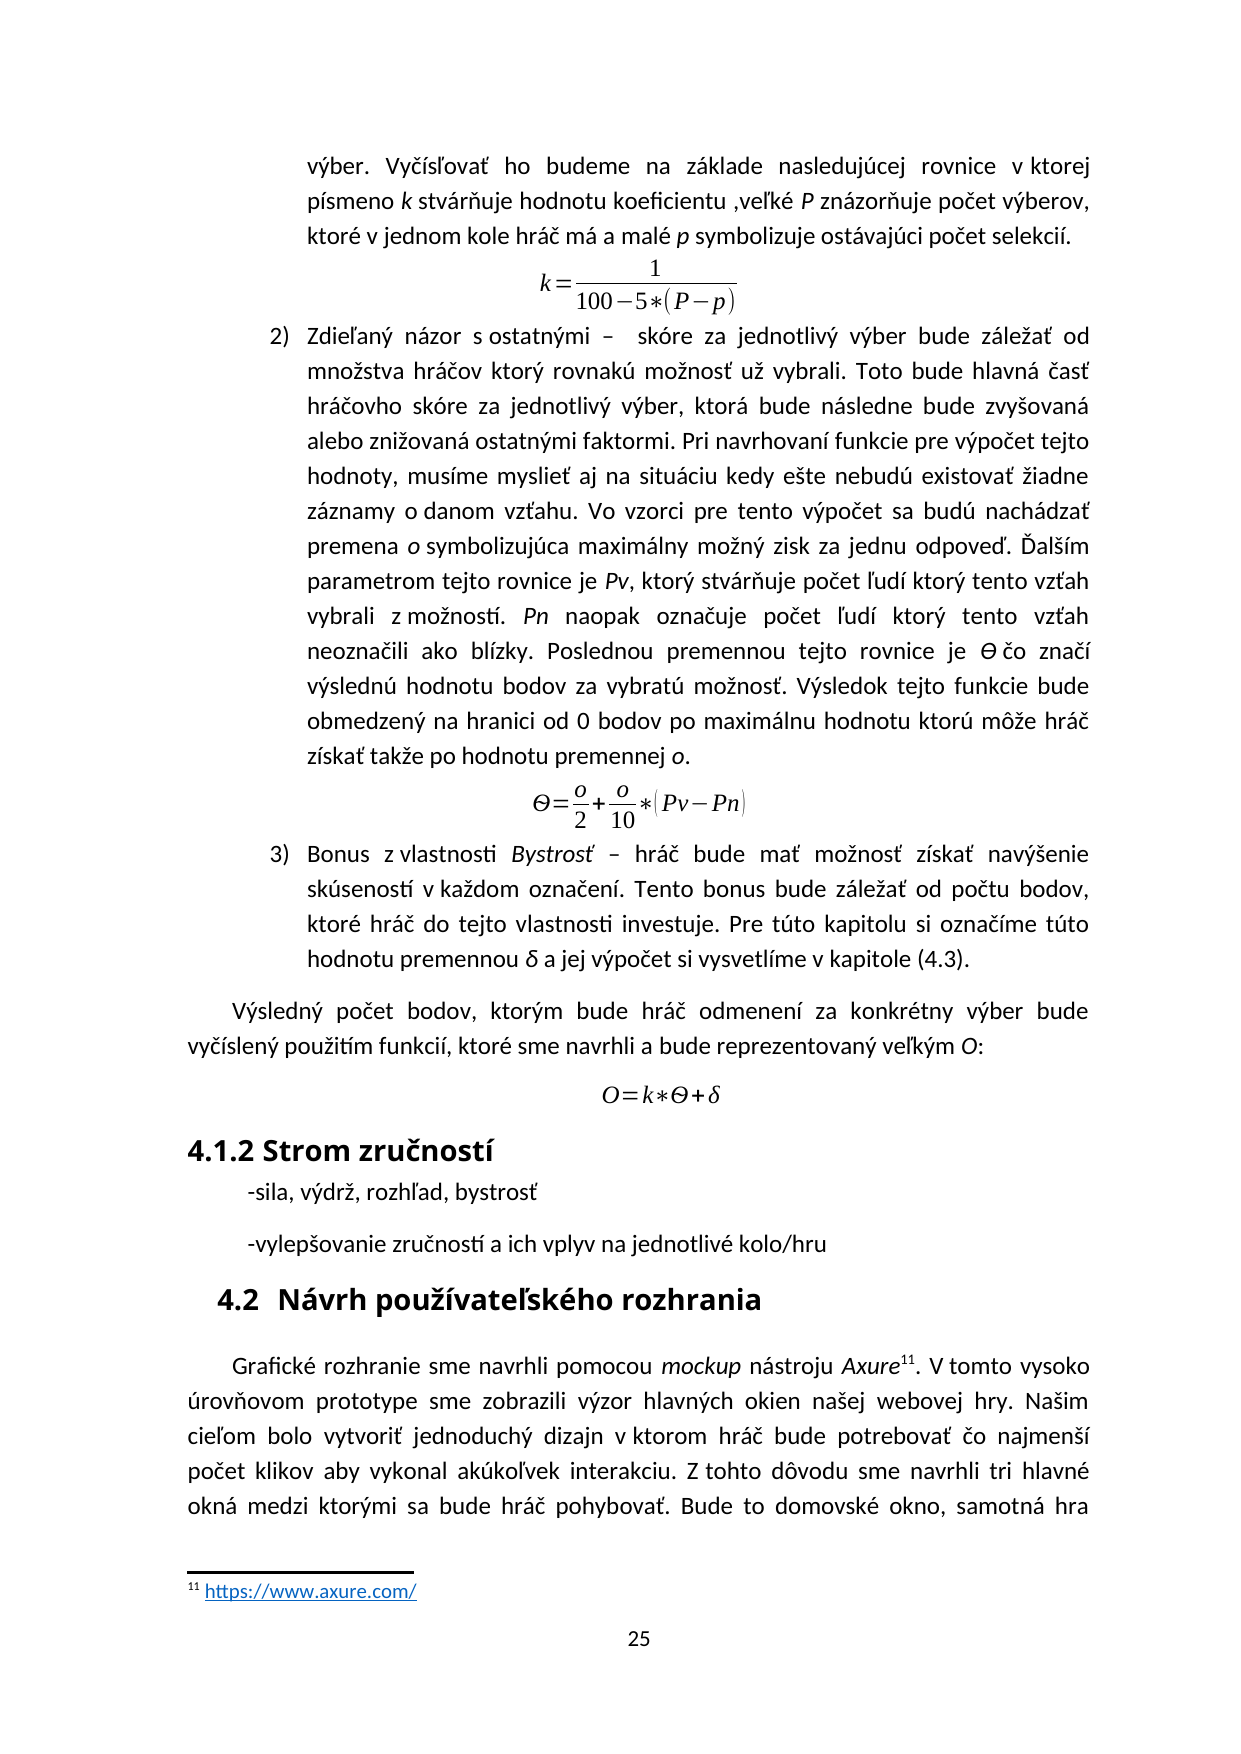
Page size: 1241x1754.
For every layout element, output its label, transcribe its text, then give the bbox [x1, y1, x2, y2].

text -vylepšovanie zručností a ich vplyv na jednotlivé kolo/hru [247, 1228, 1090, 1258]
text -sila, výdrž, rozhľad, bystrosť [247, 1176, 1090, 1207]
subtitle Návrh používateľského rozhrania [217, 1280, 1090, 1319]
list Zdieľaný názor s ostatnými – skóre za jednotlivý výber bude záležať od množstva hráčov ktorý rovnakú možnosť už vybrali. Toto bude hlavná časť hráčovho skóre za jednotlivý výber, ktorá bude následne bude zvyšovaná alebo znižovaná ostatnými faktormi. Pri navrhovaní funkcie pre výpočet tejto hodnoty, musíme myslieť aj na situáciu kedy ešte nebudú existovať žiadne záznamy o danom vzťahu. Vo vzorci pre tento výpočet sa budú nachádzať premena o symbolizujúca maximálny možný zisk za jednu odpoveď. Ďalším parametrom tejto rovnice je Pv, ktorý stvárňuje počet ľudí ktorý tento vzťah vybrali z možností. Pn naopak označuje počet ľudí ktorý tento vzťah neoznačili ako blízky. Poslednou premennou tejto rovnice je Ѳ čo značí výslednú hodnotu bodov za vybratú možnosť. Výsledok tejto funkcie bude obmedzený na hranici od 0 bodov po maximálnu hodnotu ktorú môže hráč získať takže po hodnotu premennej o. [269, 320, 1090, 771]
text Výsledný počet bodov, ktorým bude hráč odmenení za konkrétny výber bude vyčíslený použitím funkcií, ktoré sme navrhli a bude reprezentovaný veľkým O: [187, 995, 1090, 1061]
subtitle Strom zručností [187, 1131, 1090, 1170]
list Bonus z vlastnosti Bystrosť – hráč bude mať možnosť získať navýšenie skúseností v každom označení. Tento bonus bude záležať od počtu bodov, ktoré hráč do tejto vlastnosti investuje. Pre túto kapitolu si označíme túto hodnotu premennou δ a jej výpočet si vysvetlíme v kapitole (4.3). [269, 838, 1090, 974]
